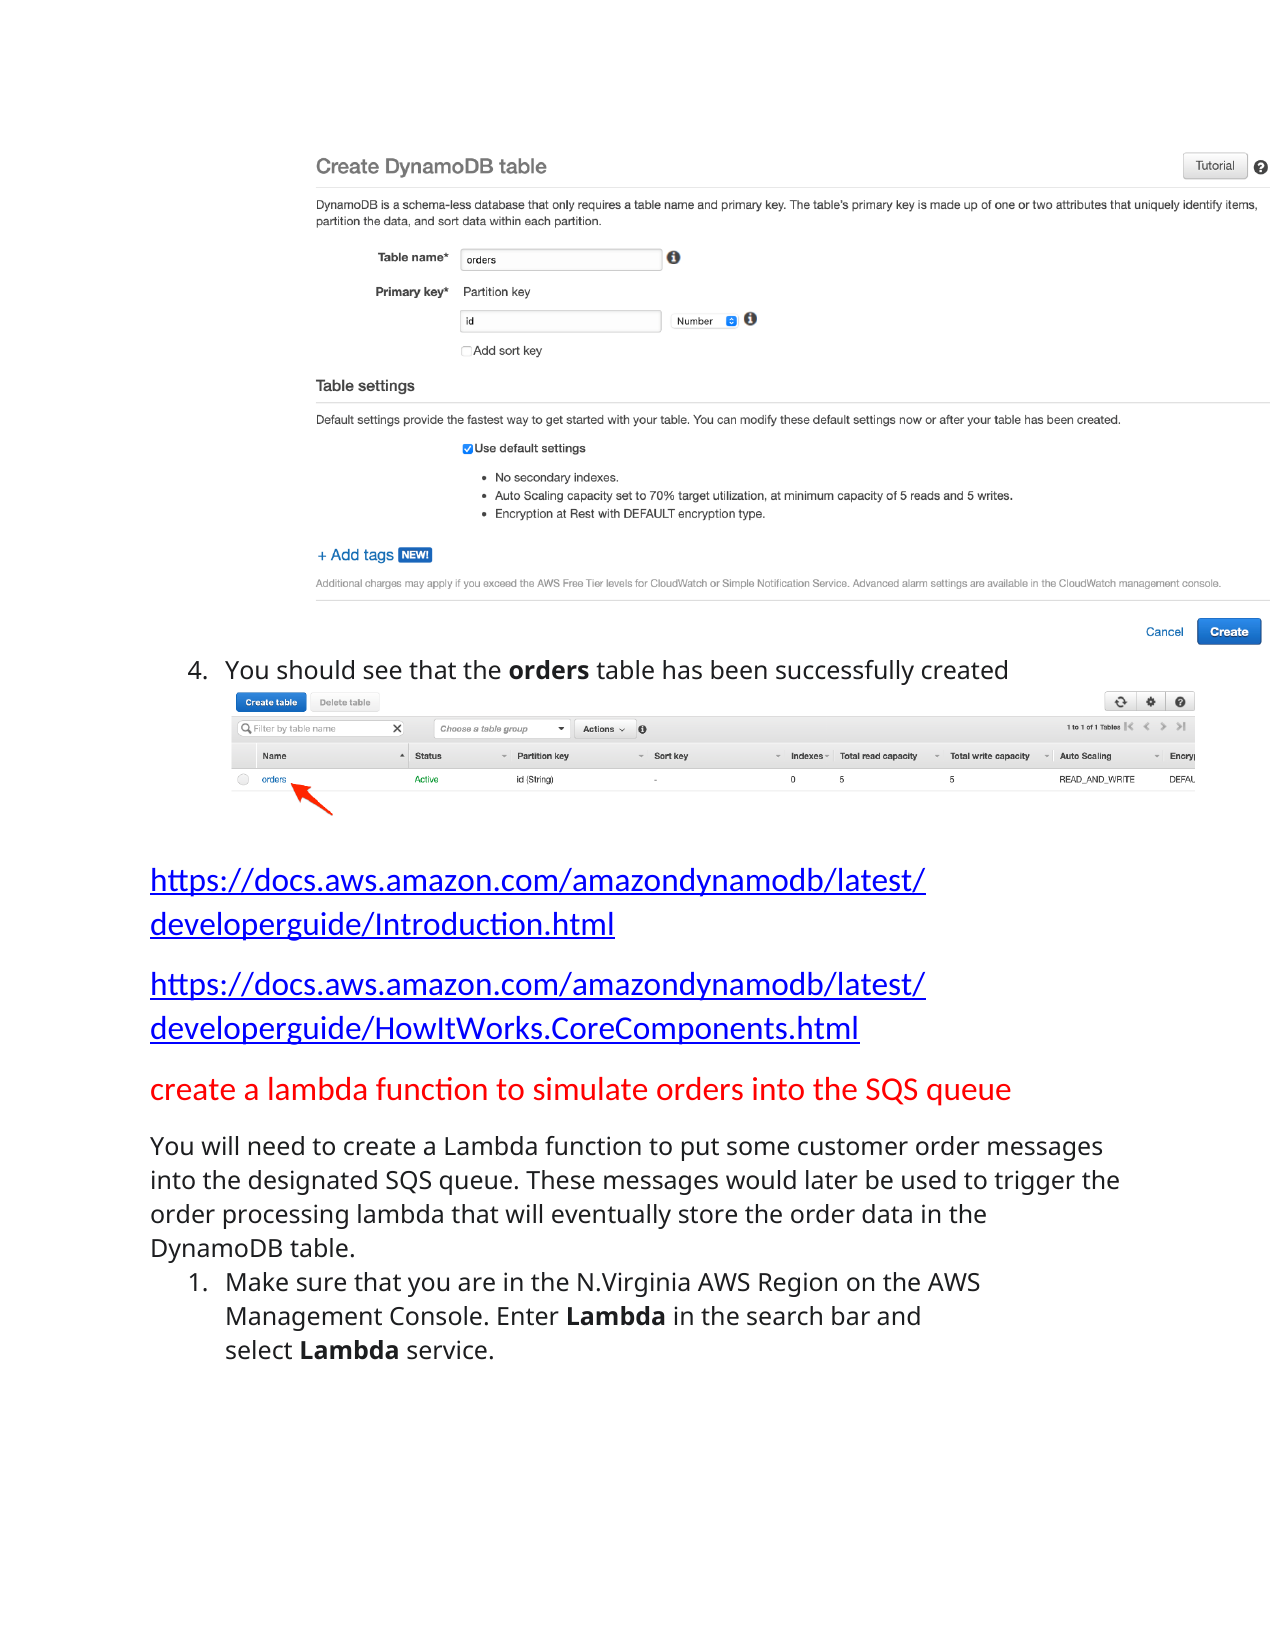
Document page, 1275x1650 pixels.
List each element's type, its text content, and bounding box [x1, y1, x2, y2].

picture [225, 687, 1200, 859]
text You will need to create a Lambda function to put some customer order messages into the designated SQS queue. These messages would later be used to trigger the order processing lambda that will eventually store the order data in the DynamoDB table. [150, 1128, 1125, 1265]
text https://docs.aws.amazon.com/amazondynamodb/latest/developerguide/Introduction.html [150, 859, 1125, 943]
list You should see that the orders table has been successfully created [187, 653, 1125, 687]
picture [300, 150, 1275, 653]
list Make sure that you are in the N.Virginia AWS Region on the AWS Management Console. Enter Lambda in the search bar and select Lambda service. [187, 1265, 1125, 1367]
text https://docs.aws.amazon.com/amazondynamodb/latest/developerguide/HowItWorks.CoreComponents.html [150, 963, 1125, 1048]
text create a lambda function to simulate orders into the SQS queue [150, 1068, 1125, 1108]
